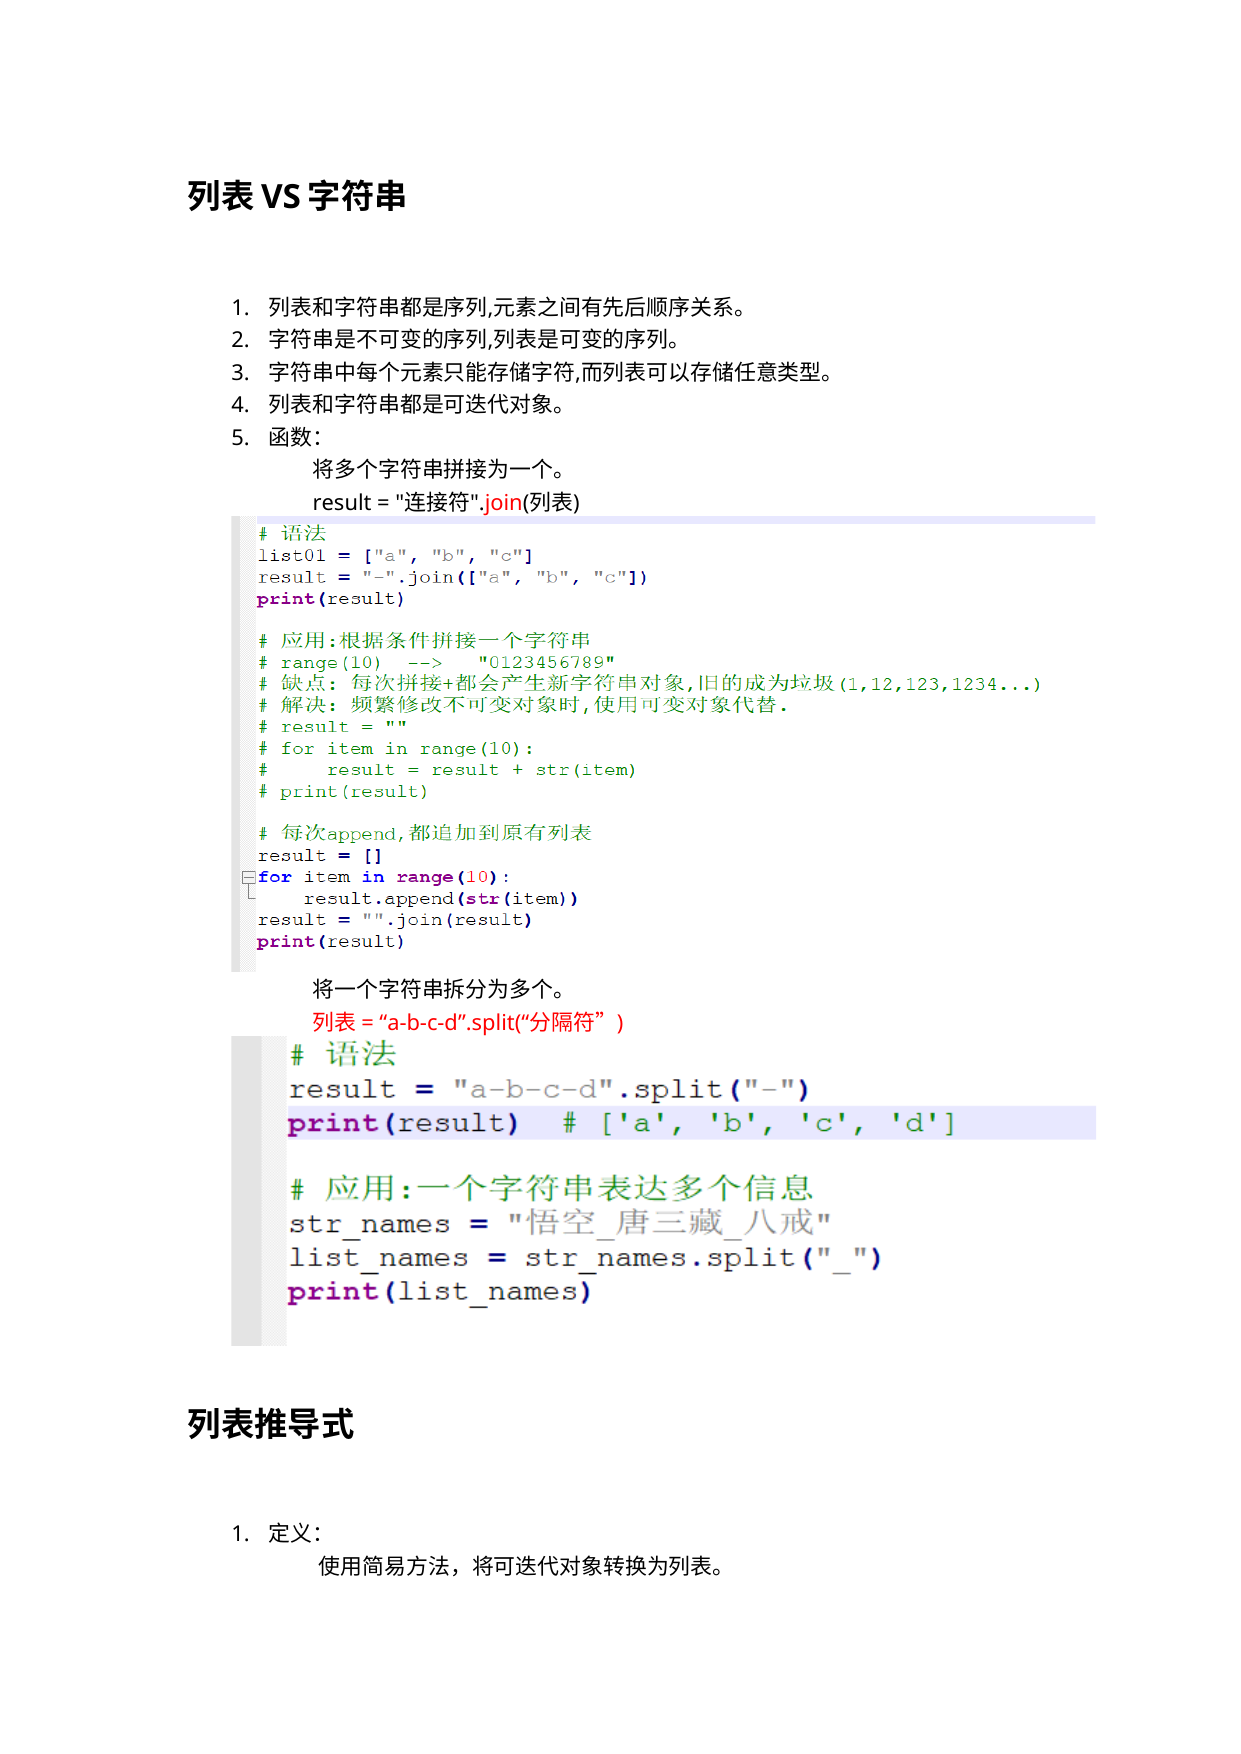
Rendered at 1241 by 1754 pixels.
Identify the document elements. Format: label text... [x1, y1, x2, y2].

subtitle 列表推导式 [187, 1389, 1053, 1454]
text 使用简易方法，将可迭代对象转换为列表。 [275, 1549, 1053, 1581]
list 列表和字符串都是可迭代对象。 [231, 387, 1053, 419]
text result = "连接符".join(列表) [269, 484, 1053, 516]
text 将一个字符串拆分为多个。 [269, 972, 1053, 1004]
list 定义： [231, 1516, 1053, 1549]
list 函数： [231, 419, 1053, 452]
text 将多个字符串拼接为一个。 [269, 452, 1053, 484]
picture [231, 1036, 1097, 1346]
list 字符串是不可变的序列,列表是可变的序列。 [231, 322, 1053, 354]
subtitle 列表VS字符串 [187, 162, 1053, 227]
text 列表 = “a-b-c-d”.split(“分隔符”) [269, 1004, 1053, 1036]
list 字符串中每个元素只能存储字符,而列表可以存储任意类型。 [231, 354, 1053, 387]
list 列表和字符串都是序列,元素之间有先后顺序关系。 [231, 289, 1053, 322]
picture [231, 516, 1096, 972]
